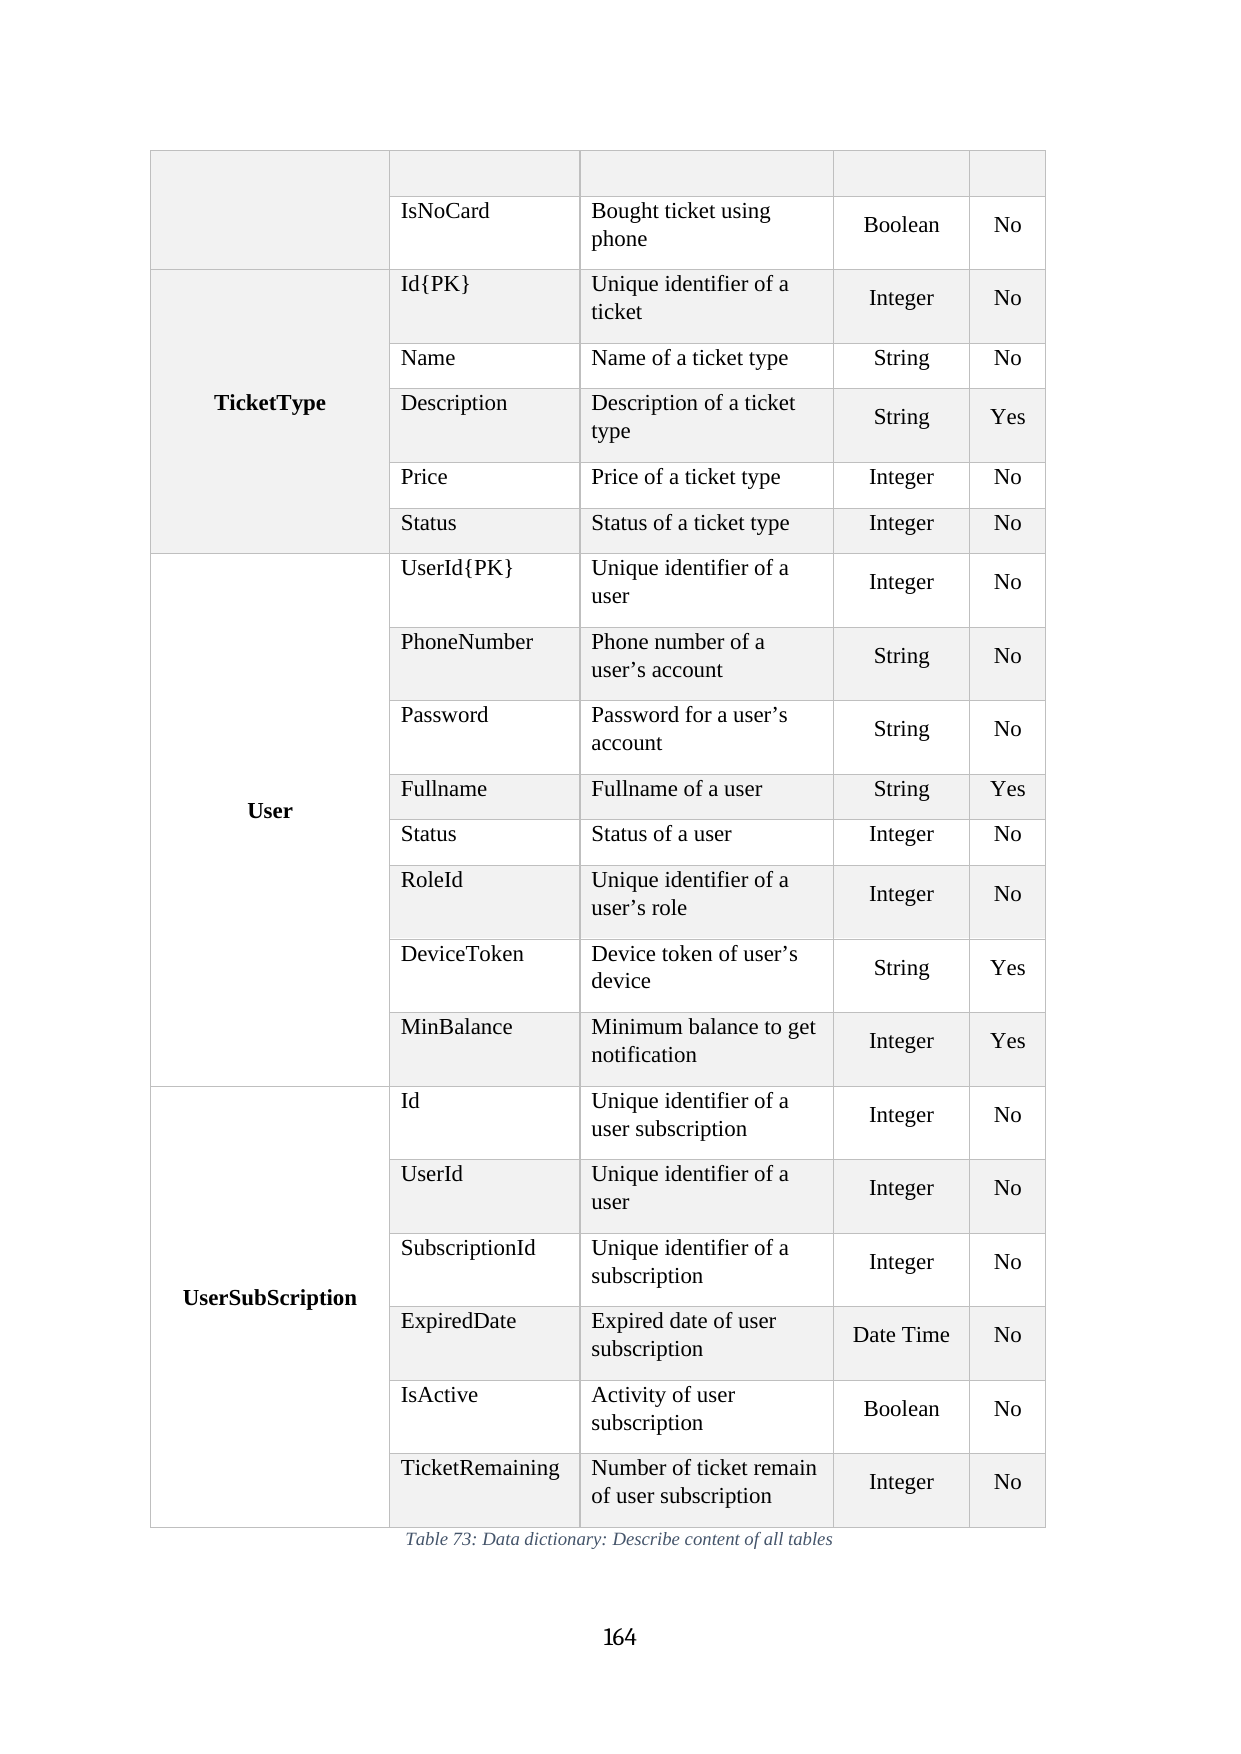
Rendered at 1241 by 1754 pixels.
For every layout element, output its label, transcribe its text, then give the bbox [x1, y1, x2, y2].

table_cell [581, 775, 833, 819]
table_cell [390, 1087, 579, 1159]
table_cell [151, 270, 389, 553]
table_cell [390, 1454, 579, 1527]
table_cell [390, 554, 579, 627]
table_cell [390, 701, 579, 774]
text Table 73: Data dictionary: Describe content of all tables [150, 1528, 1090, 1549]
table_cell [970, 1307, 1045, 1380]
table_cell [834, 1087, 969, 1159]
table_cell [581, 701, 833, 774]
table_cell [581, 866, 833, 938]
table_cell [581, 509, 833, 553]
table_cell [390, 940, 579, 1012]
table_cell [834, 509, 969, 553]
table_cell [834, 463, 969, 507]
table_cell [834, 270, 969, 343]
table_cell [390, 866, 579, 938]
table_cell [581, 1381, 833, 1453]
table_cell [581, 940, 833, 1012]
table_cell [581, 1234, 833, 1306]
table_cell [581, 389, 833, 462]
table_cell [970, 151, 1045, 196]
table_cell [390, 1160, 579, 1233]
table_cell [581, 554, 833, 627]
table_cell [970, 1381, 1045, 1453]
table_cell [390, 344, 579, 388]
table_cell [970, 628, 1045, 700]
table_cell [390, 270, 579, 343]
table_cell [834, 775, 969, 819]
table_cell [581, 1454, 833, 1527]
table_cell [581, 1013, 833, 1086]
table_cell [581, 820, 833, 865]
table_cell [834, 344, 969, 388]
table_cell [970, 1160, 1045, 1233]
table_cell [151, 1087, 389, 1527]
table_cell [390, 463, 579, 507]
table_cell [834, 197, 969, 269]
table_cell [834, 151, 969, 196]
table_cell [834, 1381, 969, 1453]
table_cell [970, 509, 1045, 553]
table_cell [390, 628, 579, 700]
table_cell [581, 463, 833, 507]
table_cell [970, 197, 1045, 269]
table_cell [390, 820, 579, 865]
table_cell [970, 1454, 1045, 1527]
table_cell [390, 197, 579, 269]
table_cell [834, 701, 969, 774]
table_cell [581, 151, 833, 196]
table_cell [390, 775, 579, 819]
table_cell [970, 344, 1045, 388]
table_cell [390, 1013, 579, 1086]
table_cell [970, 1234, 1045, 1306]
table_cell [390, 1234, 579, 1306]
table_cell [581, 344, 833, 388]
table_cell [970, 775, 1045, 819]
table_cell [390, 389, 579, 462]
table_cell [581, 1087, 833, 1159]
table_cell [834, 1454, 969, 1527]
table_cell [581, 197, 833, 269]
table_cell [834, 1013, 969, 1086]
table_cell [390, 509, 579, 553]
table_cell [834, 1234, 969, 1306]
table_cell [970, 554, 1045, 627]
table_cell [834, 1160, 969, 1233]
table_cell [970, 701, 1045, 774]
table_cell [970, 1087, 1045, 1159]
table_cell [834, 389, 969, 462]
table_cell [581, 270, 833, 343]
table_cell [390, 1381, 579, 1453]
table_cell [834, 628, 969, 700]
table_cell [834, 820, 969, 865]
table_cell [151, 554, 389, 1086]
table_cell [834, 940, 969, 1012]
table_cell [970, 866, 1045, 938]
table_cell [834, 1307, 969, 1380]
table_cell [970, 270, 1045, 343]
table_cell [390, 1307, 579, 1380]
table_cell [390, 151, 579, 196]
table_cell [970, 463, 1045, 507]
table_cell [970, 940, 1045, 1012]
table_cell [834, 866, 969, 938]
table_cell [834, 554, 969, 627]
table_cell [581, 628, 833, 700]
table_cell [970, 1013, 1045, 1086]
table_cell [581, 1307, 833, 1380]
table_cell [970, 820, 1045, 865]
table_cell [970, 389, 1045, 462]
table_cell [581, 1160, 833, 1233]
